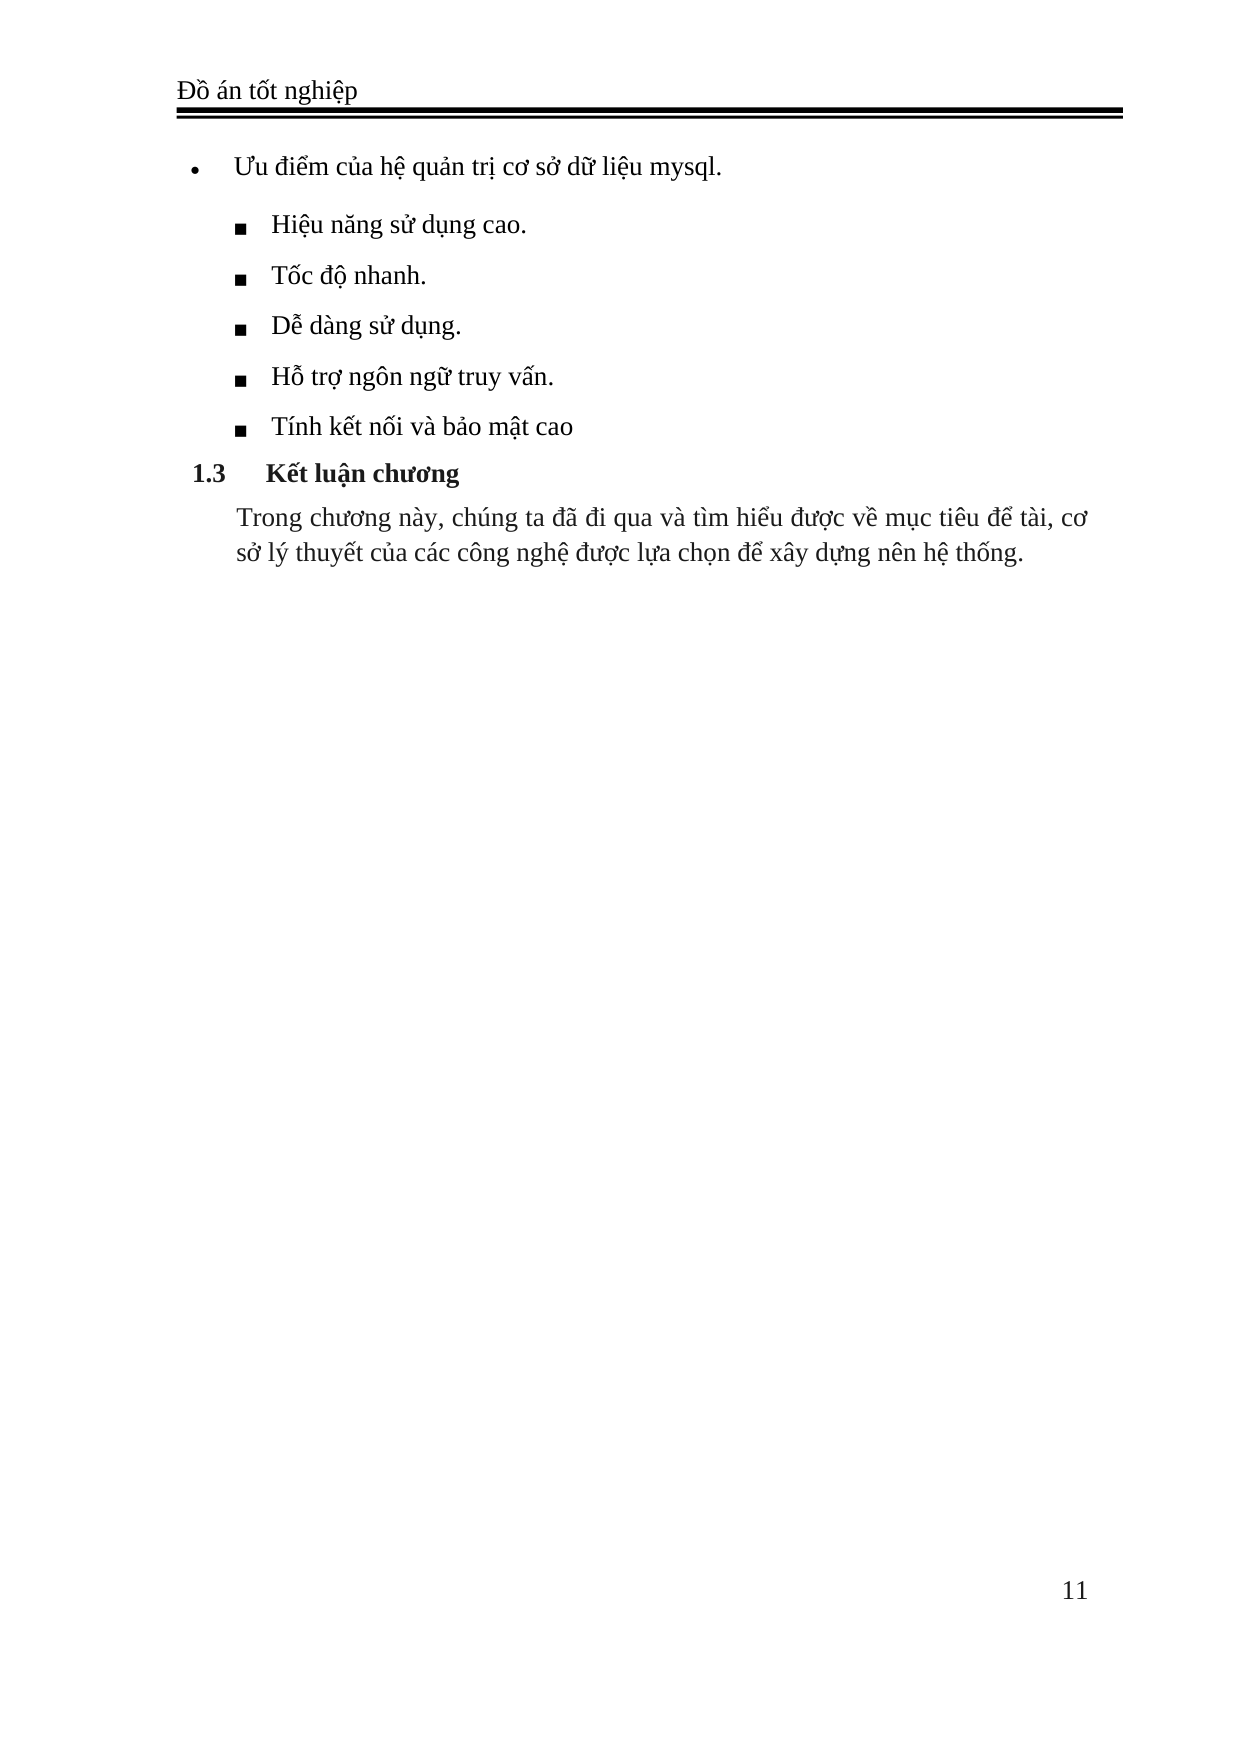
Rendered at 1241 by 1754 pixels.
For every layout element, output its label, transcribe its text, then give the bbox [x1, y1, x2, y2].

subtitle Kết luận chương [192, 457, 1088, 488]
list Hiệu năng sử dụng cao. [234, 208, 1120, 239]
list Ưu điểm của hệ quản trị cơ sở dữ liệu mysql. [190, 150, 1120, 181]
list Dễ dàng sử dụng. [234, 309, 1120, 340]
list Tốc độ nhanh. [234, 259, 1120, 290]
list Hỗ trợ ngôn ngữ truy vấn. [234, 359, 1120, 391]
text Trong chương này, chúng ta đã đi qua và tìm hiểu được về mục tiêu để tài, cơ sở lý thuyết của các công nghệ được lựa chọn để xây dựng nên hệ thống. [236, 501, 1088, 568]
list Tính kết nối và bảo mật cao [234, 410, 1120, 441]
